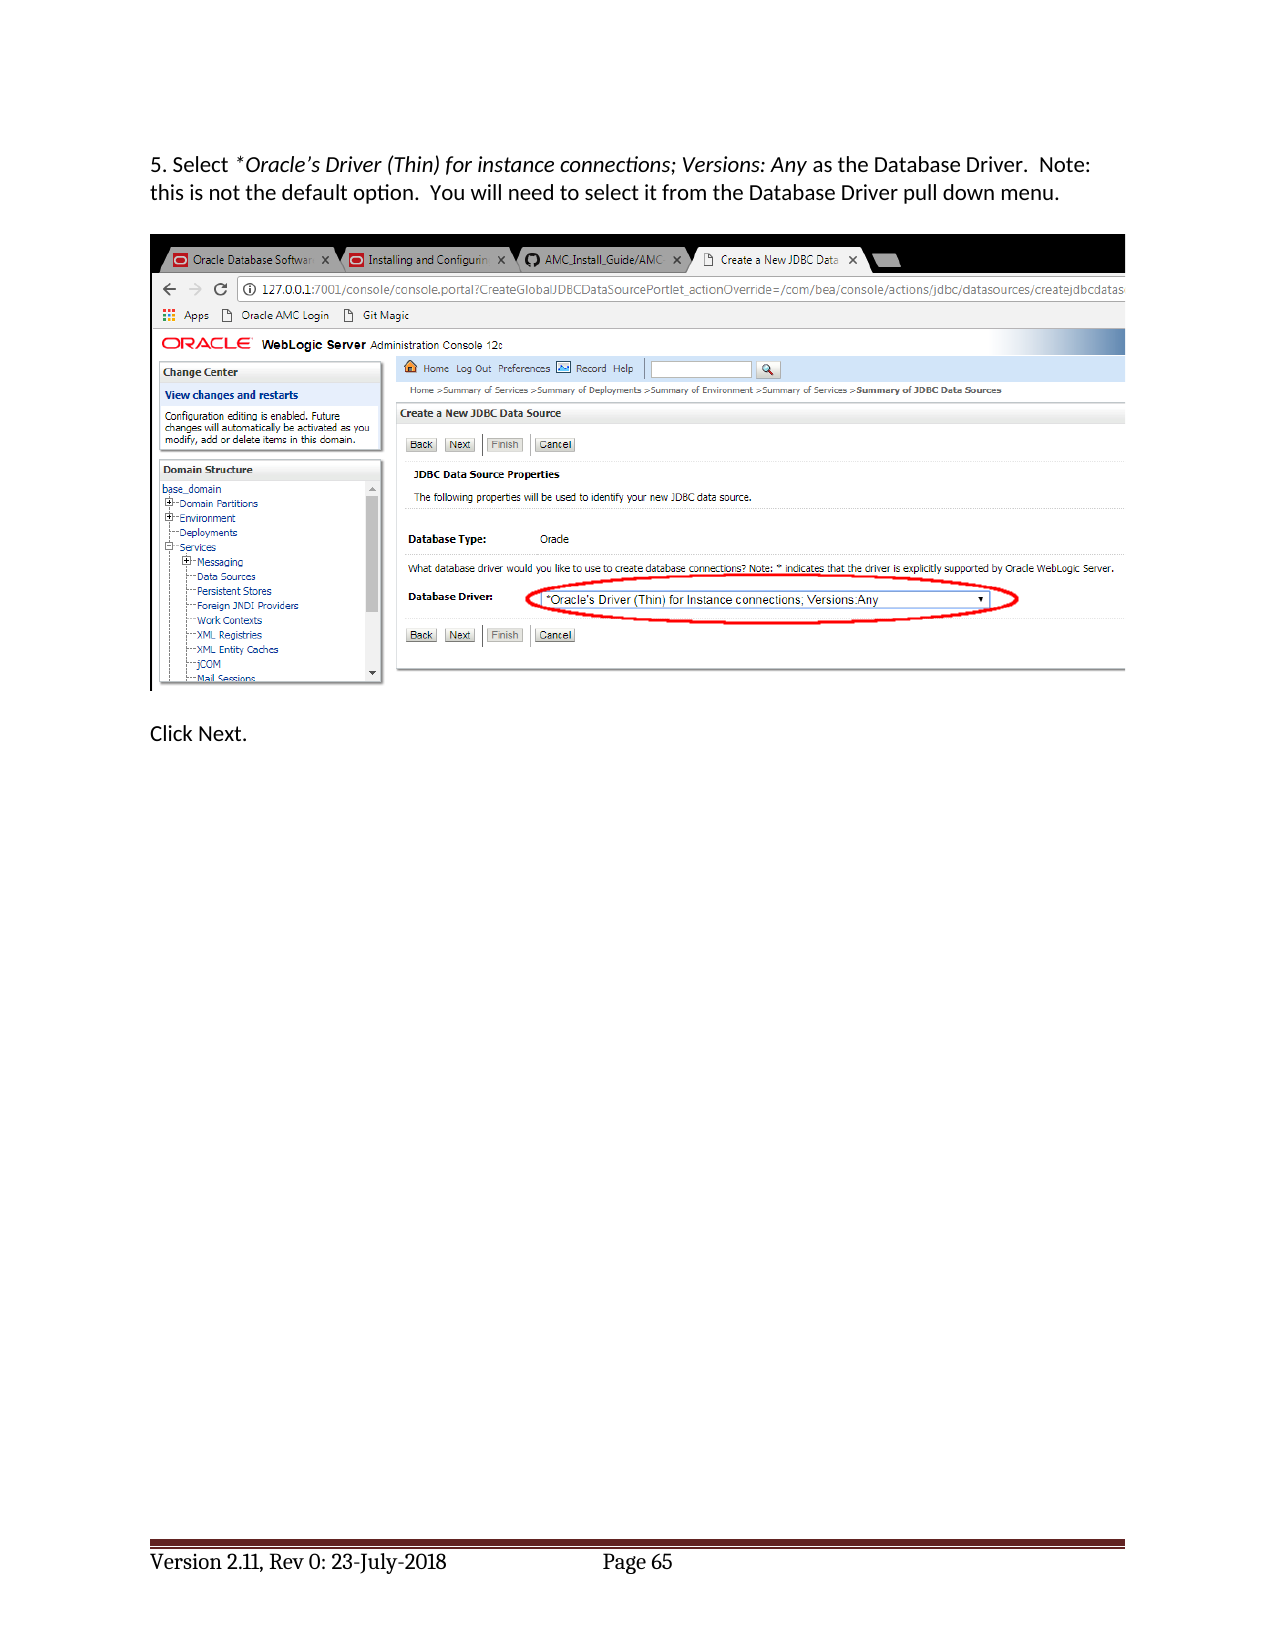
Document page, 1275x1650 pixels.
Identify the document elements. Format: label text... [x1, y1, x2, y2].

picture [150, 234, 1125, 691]
text Click Next. [150, 719, 1125, 747]
text 5. Select *Oracle’s Driver (Thin) for instance connections; Versions: Any as the Database Driver. Note: this is not the default option. You will need to select it from the Database Driver pull down menu. [150, 150, 1125, 206]
